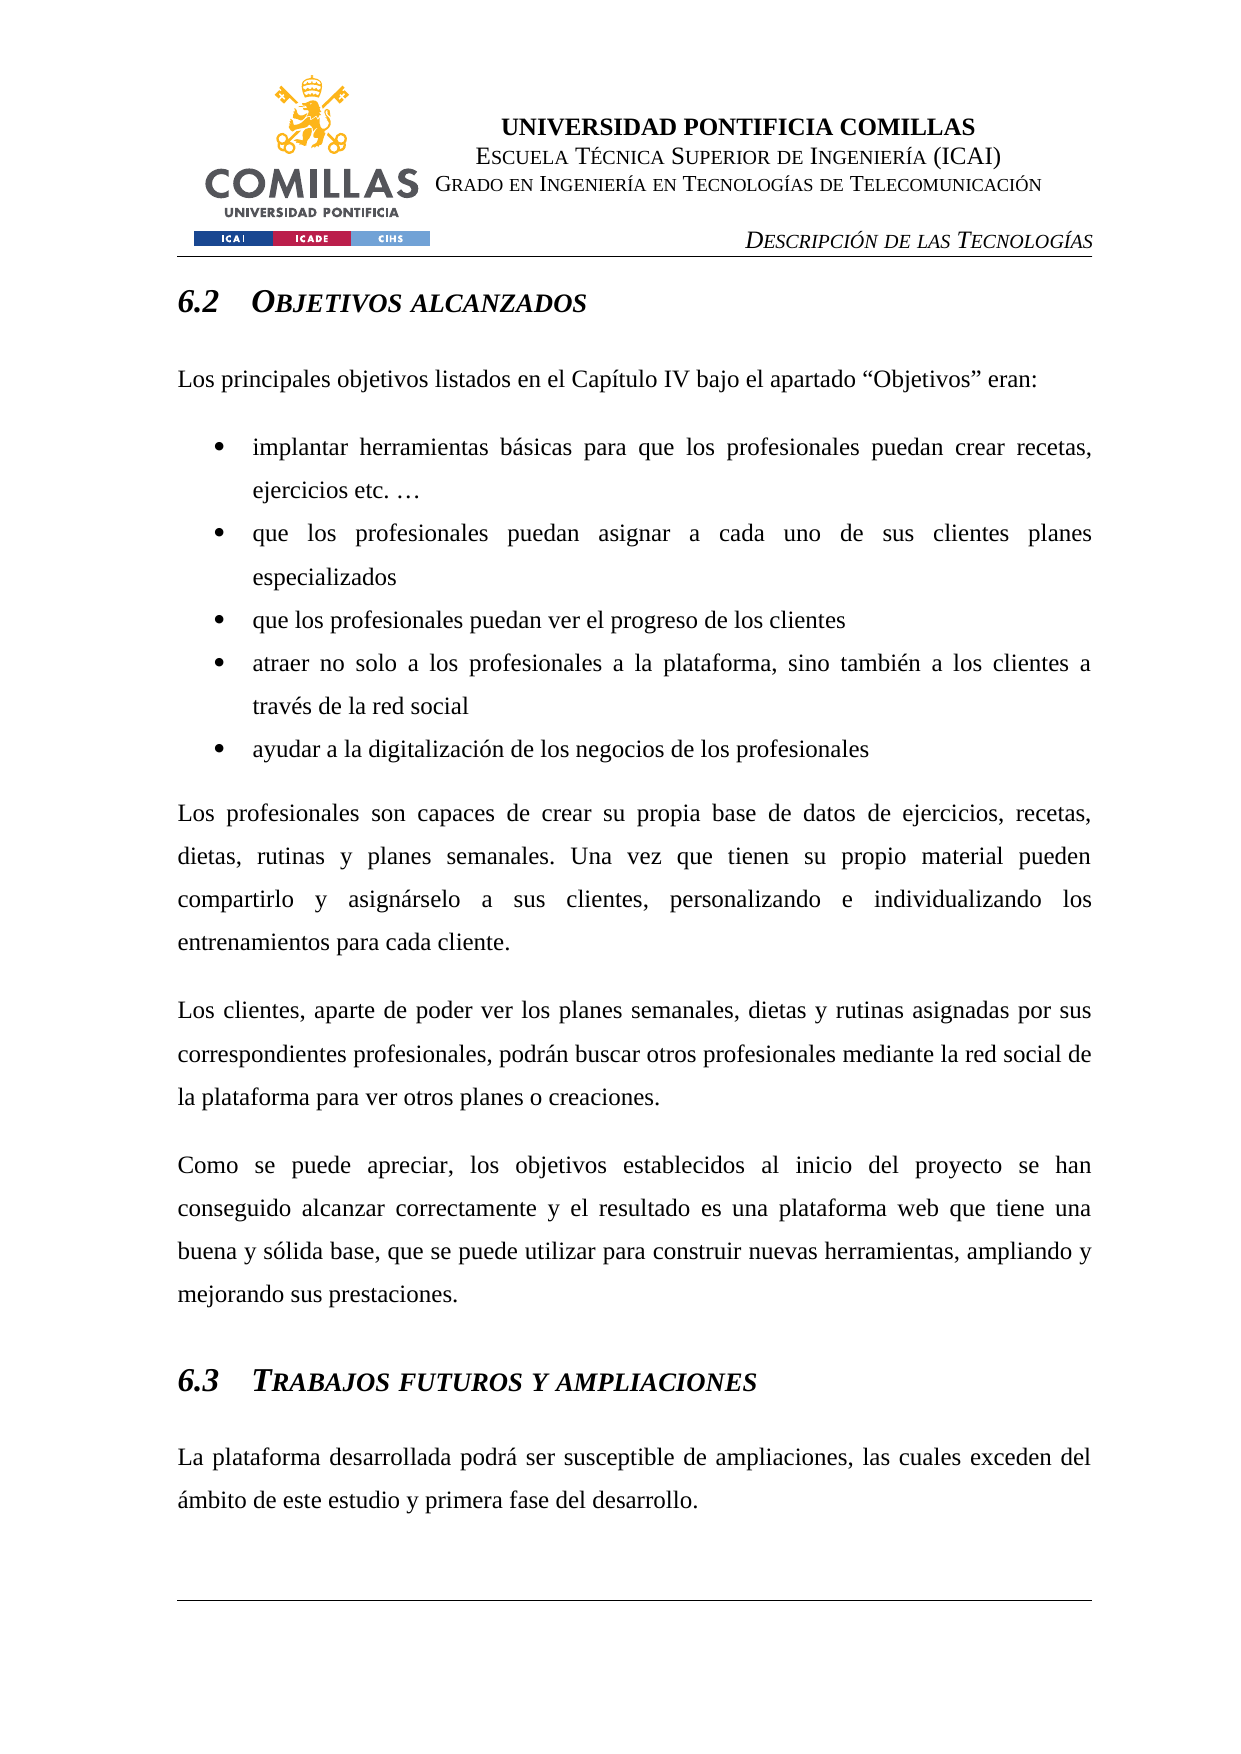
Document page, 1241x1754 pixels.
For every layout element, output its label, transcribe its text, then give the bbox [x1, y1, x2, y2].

subtitle Objetivos alcanzados [177, 282, 1092, 320]
subtitle Trabajos futuros y ampliaciones [177, 1360, 1092, 1398]
text Los principales objetivos listados en el Capítulo IV bajo el apartado “Objetivos” eran: [177, 364, 1092, 393]
text Los clientes, aparte de poder ver los planes semanales, dietas y rutinas asignadas por sus correspondientes profesionales, podrán buscar otros profesionales mediante la red social de la plataforma para ver otros planes o creaciones. [177, 996, 1092, 1111]
text La plataforma desarrollada podrá ser susceptible de ampliaciones, las cuales exceden del ámbito de este estudio y primera fase del desarrollo. [177, 1442, 1092, 1514]
text Los profesionales son capaces de crear su propia base de datos de ejercicios, recetas, dietas, rutinas y planes semanales. Una vez que tienen su propio material pueden compartirlo y asignárselo a sus clientes, personalizando e individualizando los entrenamientos para cada cliente. [177, 798, 1092, 956]
list que los profesionales puedan asignar a cada uno de sus clientes planes especializados [215, 518, 1092, 590]
list implantar herramientas básicas para que los profesionales puedan crear recetas, ejercicios etc. … [215, 432, 1092, 504]
text Como se puede apreciar, los objetivos establecidos al inicio del proyecto se han conseguido alcanzar correctamente y el resultado es una plataforma web que tiene una buena y sólida base, que se puede utilizar para construir nuevas herramientas, ampliando y mejorando sus prestaciones. [177, 1150, 1092, 1308]
list ayudar a la digitalización de los negocios de los profesionales [215, 734, 1092, 763]
list que los profesionales puedan ver el progreso de los clientes [215, 605, 1092, 633]
list atraer no solo a los profesionales a la plataforma, sino también a los clientes a través de la red social [215, 648, 1092, 720]
